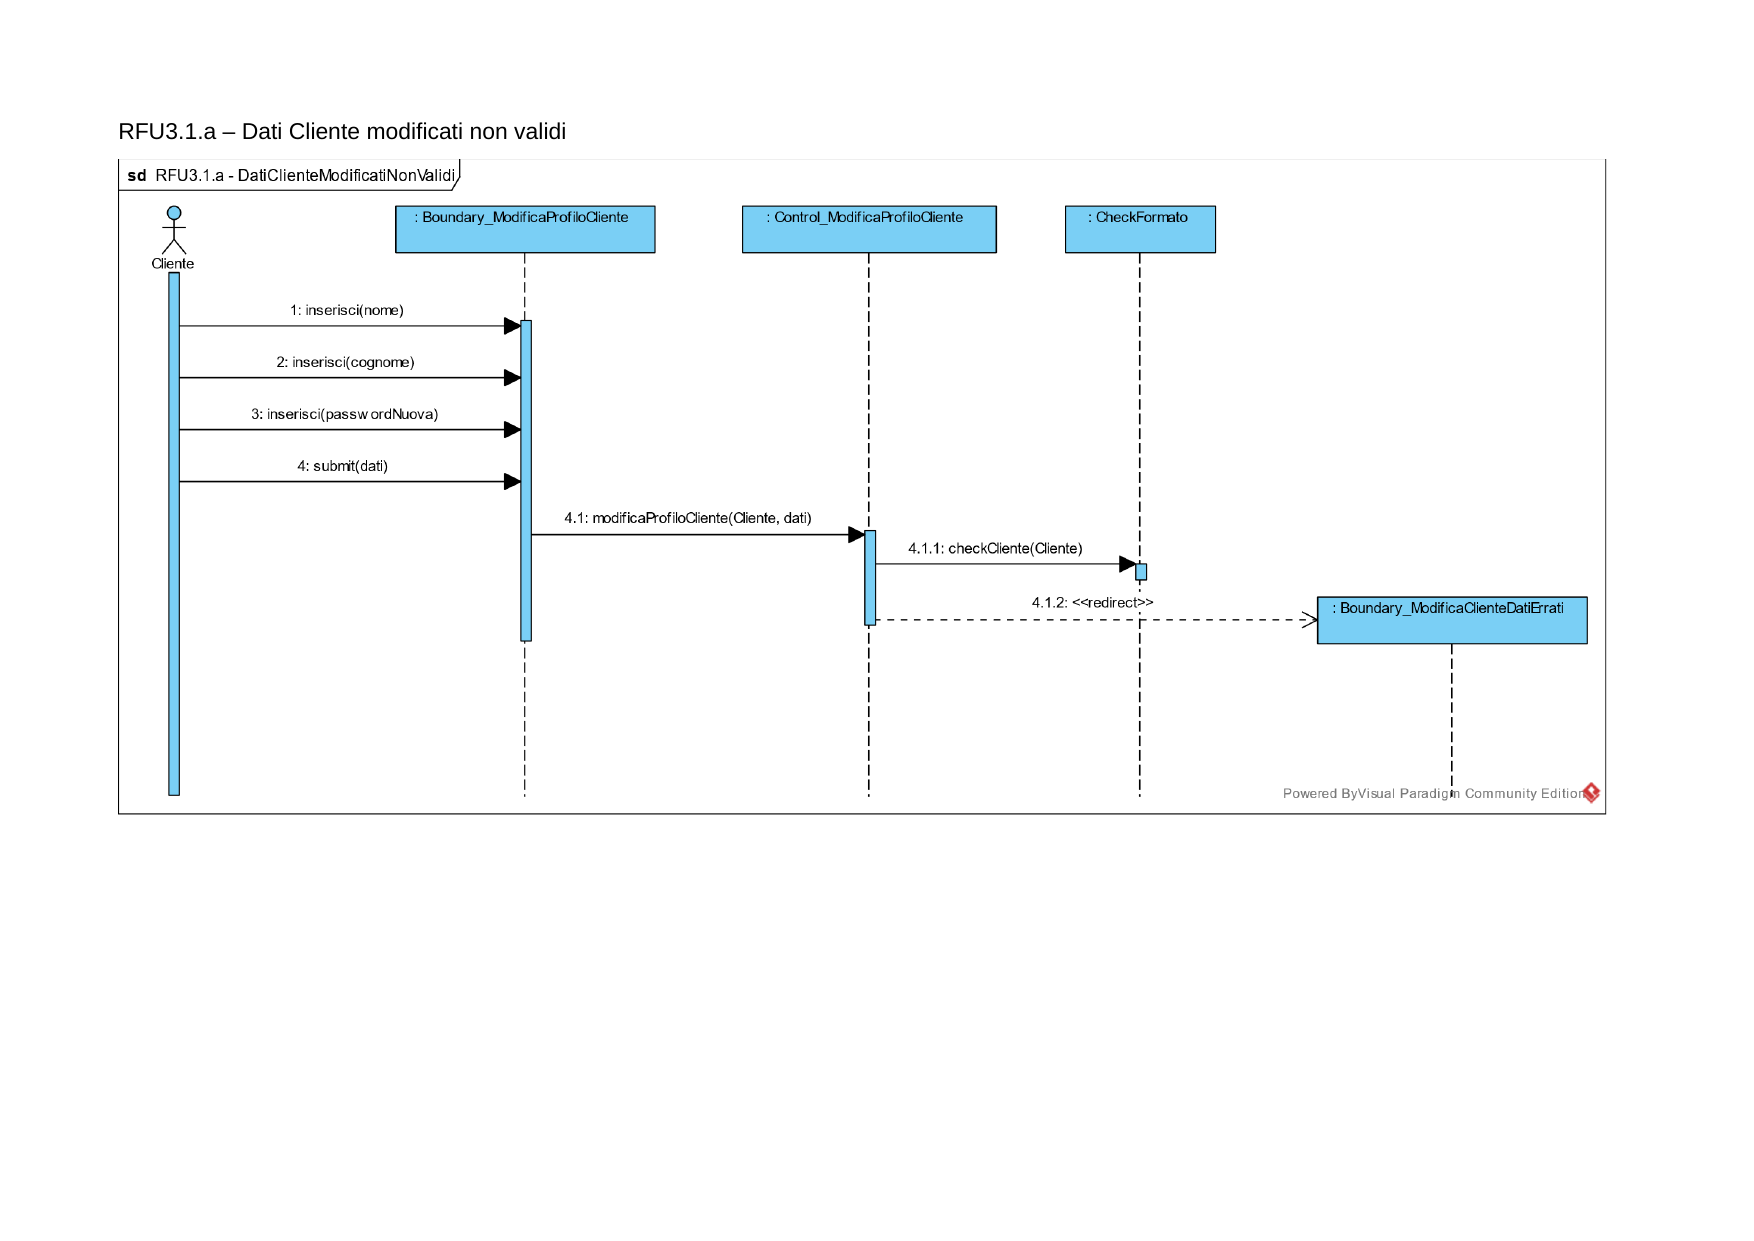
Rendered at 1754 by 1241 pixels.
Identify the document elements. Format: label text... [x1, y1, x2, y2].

text RFU3.1.a – Dati Cliente modificati non validi [118, 118, 1606, 144]
picture [118, 159, 1607, 815]
